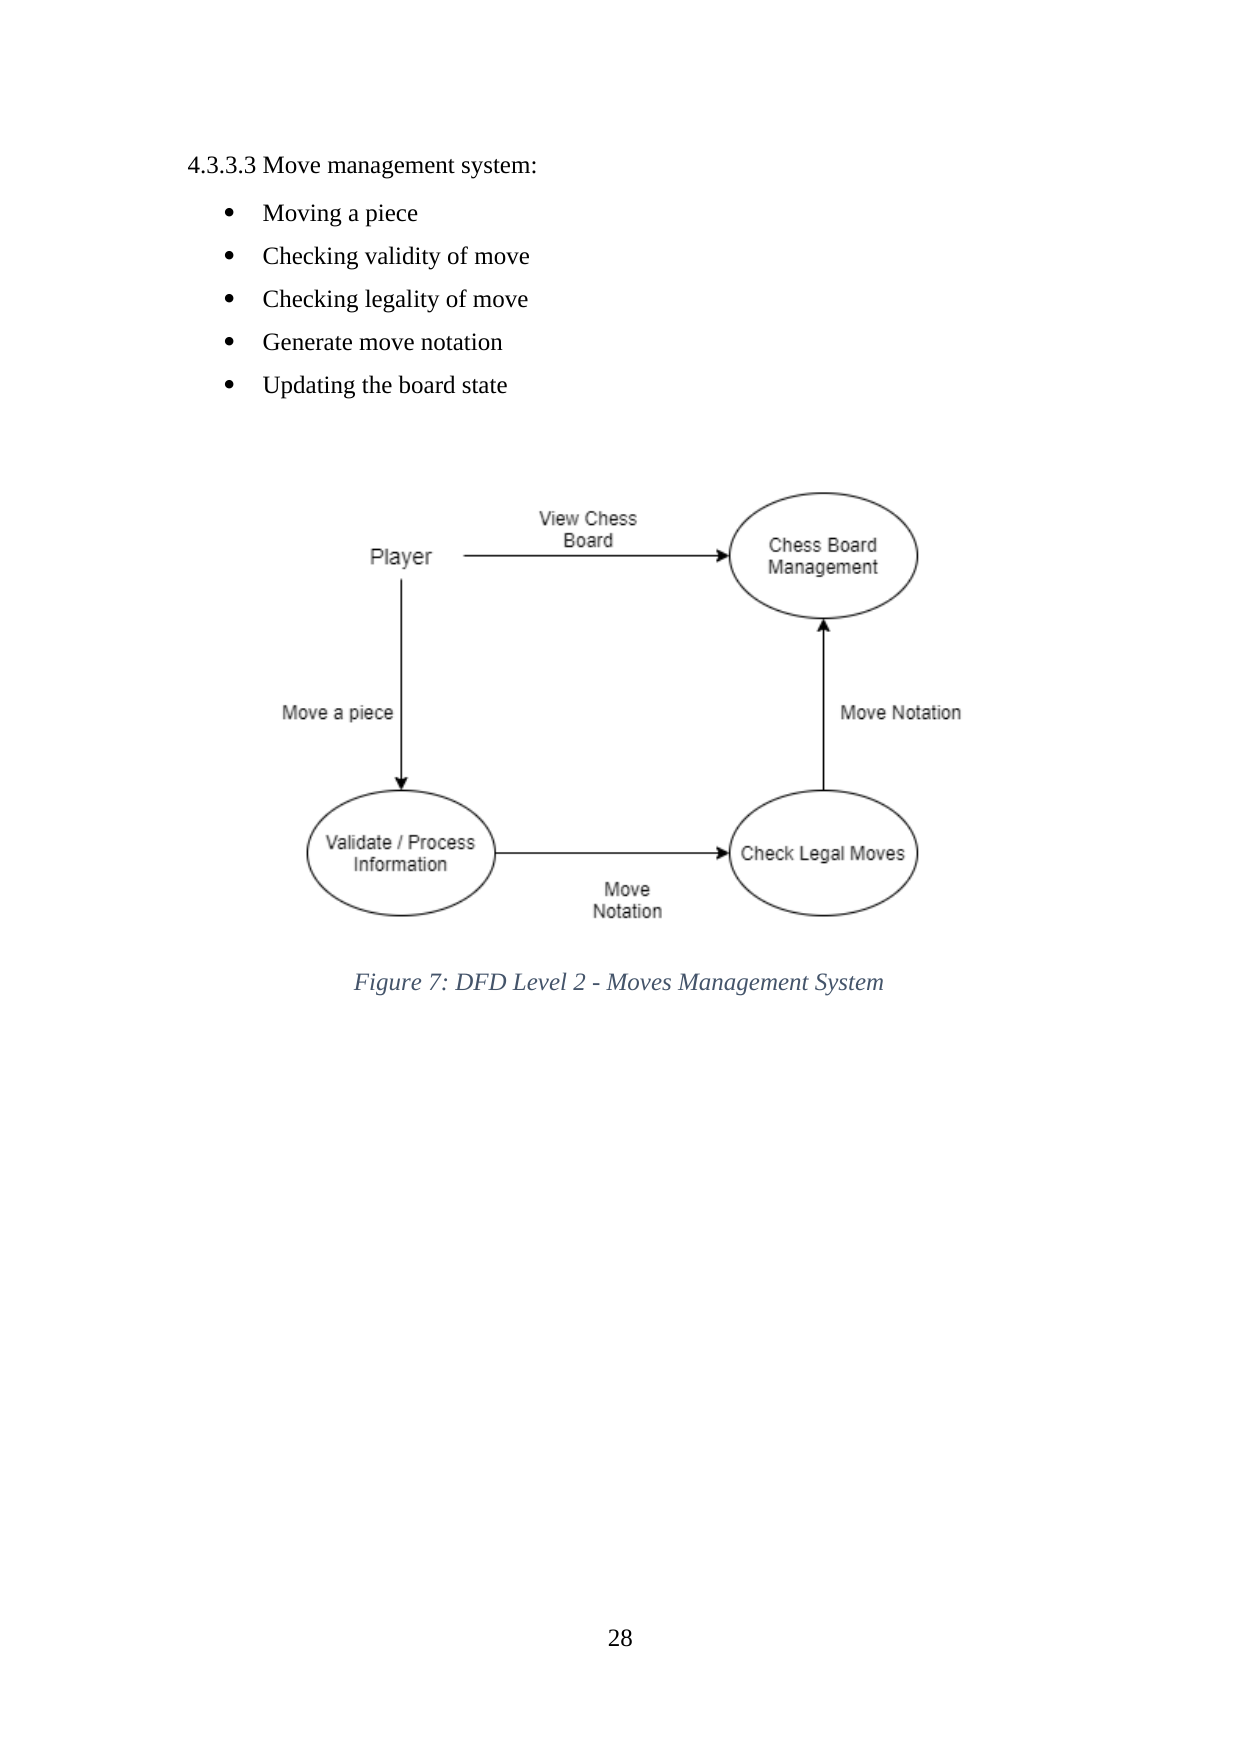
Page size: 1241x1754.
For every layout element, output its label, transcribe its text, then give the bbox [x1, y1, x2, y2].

text 4.3.3.3 Move management system: [187, 150, 1053, 179]
list Checking validity of move [225, 241, 1053, 269]
list Generate move notation [225, 327, 1053, 356]
list Updating the board state [225, 370, 1053, 399]
list Checking legality of move [225, 284, 1053, 313]
list Moving a piece [225, 198, 1053, 226]
text Figure 7: DFD Level 2 - Moves Management System [187, 967, 1053, 995]
picture [260, 477, 980, 948]
